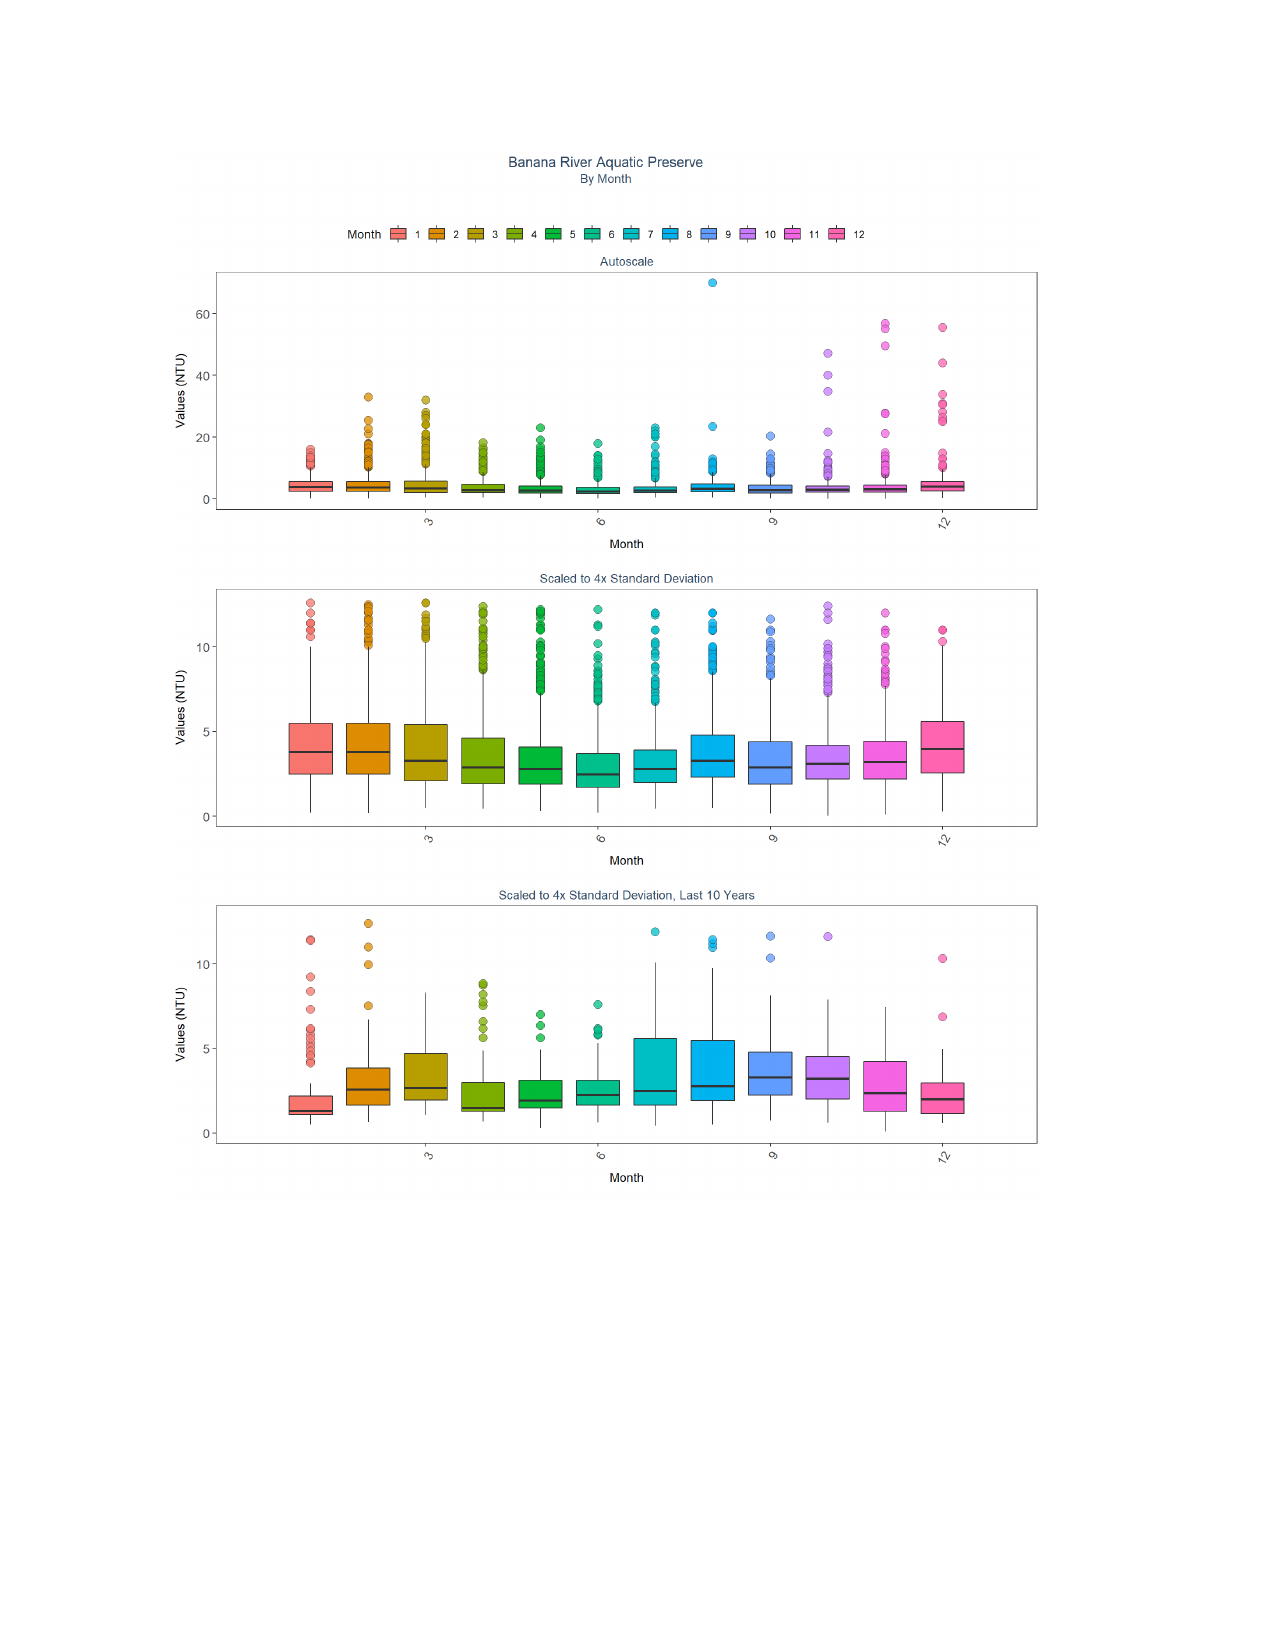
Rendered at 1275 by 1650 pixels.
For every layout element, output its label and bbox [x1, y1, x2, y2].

picture [168, 150, 1044, 1200]
